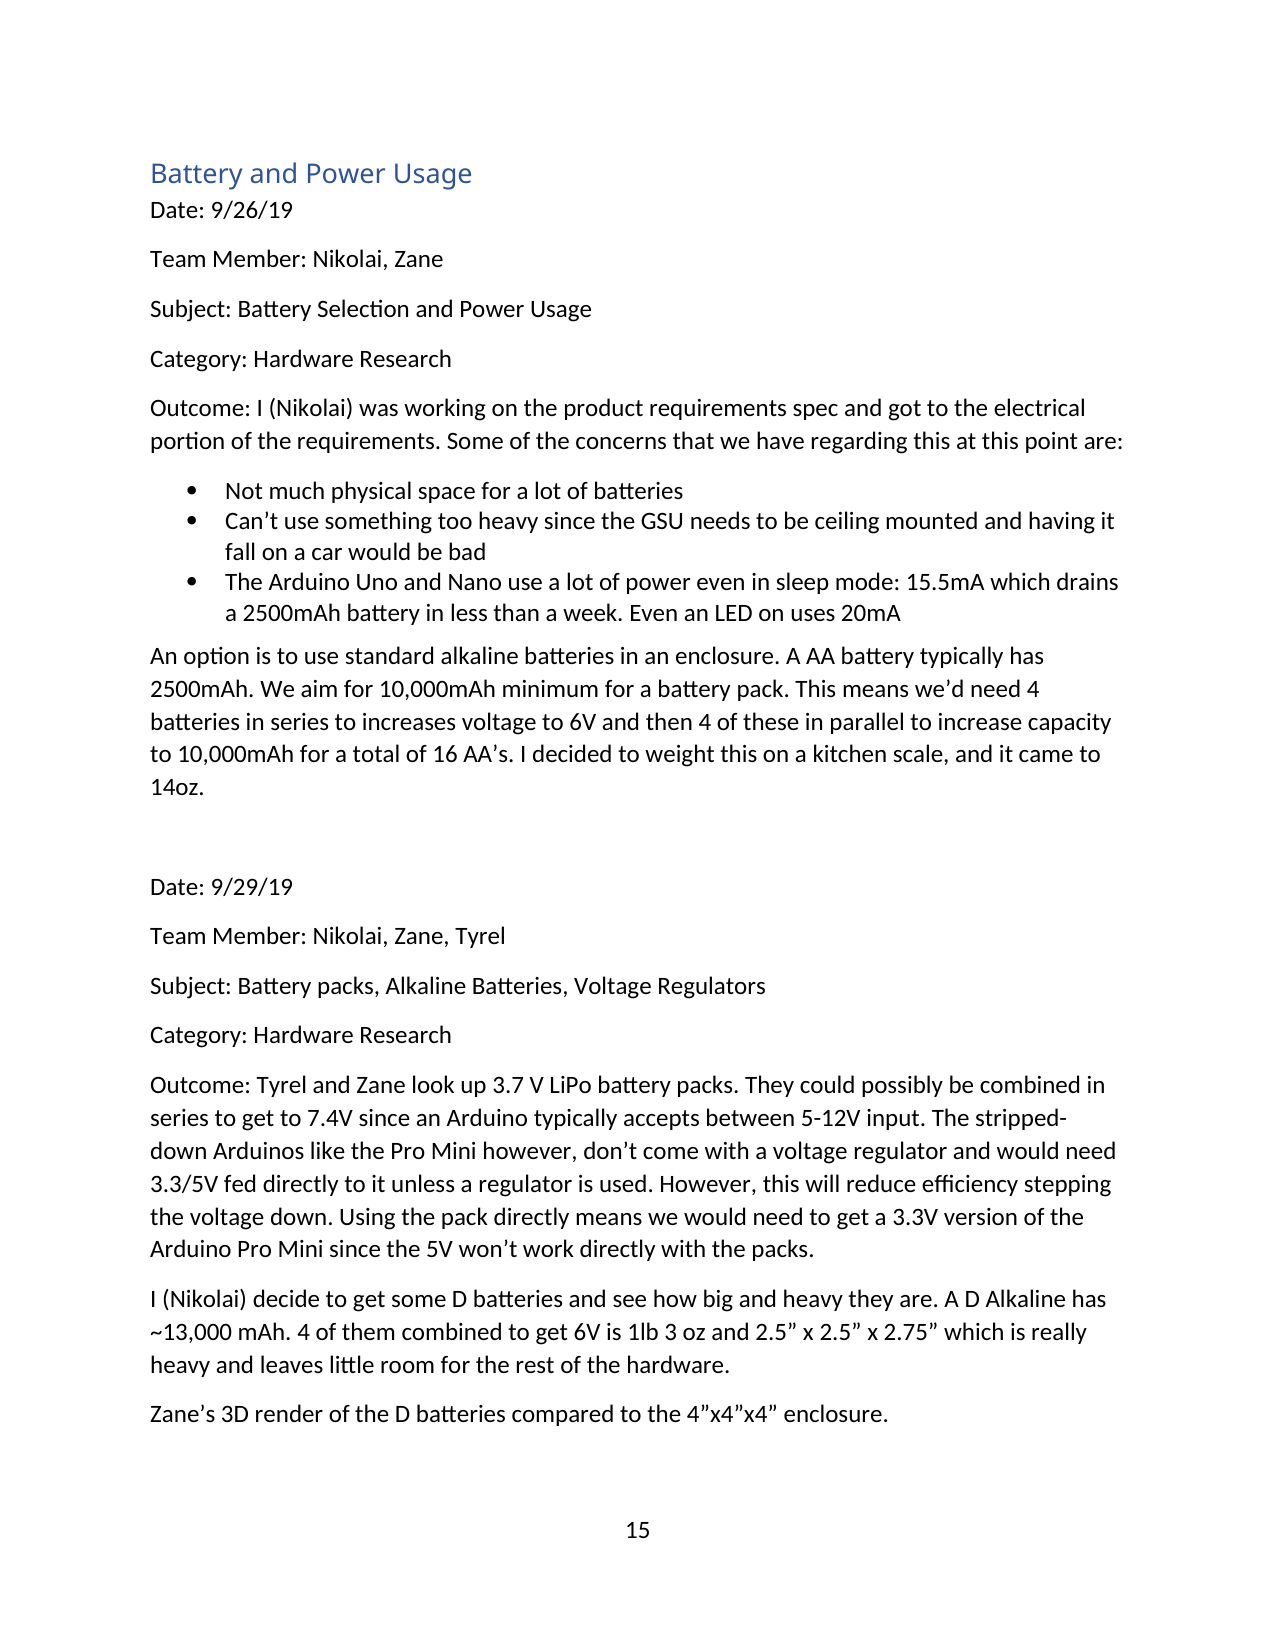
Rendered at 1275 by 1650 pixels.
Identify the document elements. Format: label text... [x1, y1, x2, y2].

text Category: Hardware Research [150, 343, 1125, 373]
subtitle Battery and Power Usage [150, 154, 1125, 191]
text I (Nikolai) decide to get some D batteries and see how big and heavy they are. A D Alkaline has ~13,000 mAh. 4 of them combined to get 6V is 1lb 3 oz and 2.5” x 2.5” x 2.75” which is really heavy and leaves little room for the rest of the hardware. [150, 1283, 1125, 1379]
list Not much physical space for a lot of batteries [187, 475, 1125, 505]
text An option is to use standard alkaline batteries in an enclosure. A AA battery typically has 2500mAh. We aim for 10,000mAh minimum for a battery pack. This means we’d need 4 batteries in series to increases voltage to 6V and then 4 of these in parallel to increase capacity to 10,000mAh for a total of 16 AA’s. I decided to weight this on a kitchen scale, and it came to 14oz. [150, 640, 1125, 802]
text Date: 9/26/19 [150, 194, 1125, 224]
text Category: Hardware Research [150, 1019, 1125, 1050]
text Team Member: Nikolai, Zane, Tyrel [150, 920, 1125, 951]
text Zane’s 3D render of the D batteries compared to the 4”x4”x4” enclosure. [150, 1399, 1125, 1429]
text Date: 9/29/19 [150, 871, 1125, 901]
text Team Member: Nikolai, Zane [150, 243, 1125, 274]
text Subject: Battery Selection and Power Usage [150, 293, 1125, 324]
text Outcome: Tyrel and Zane look up 3.7 V LiPo battery packs. They could possibly be combined in series to get to 7.4V since an Arduino typically accepts between 5-12V input. The stripped-down Arduinos like the Pro Mini however, don’t come with a voltage regulator and would need 3.3/5V fed directly to it unless a regulator is used. However, this will reduce efficiency stepping the voltage down. Using the pack directly means we would need to get a 3.3V version of the Arduino Pro Mini since the 5V won’t work directly with the packs. [150, 1069, 1125, 1264]
text Subject: Battery packs, Alkaline Batteries, Voltage Regulators [150, 970, 1125, 1000]
list The Arduino Uno and Nano use a lot of power even in sleep mode: 15.5mA which drains a 2500mAh battery in less than a week. Even an LED on uses 20mA [187, 566, 1125, 627]
list Can’t use something too heavy since the GSU needs to be ceiling mounted and having it fall on a car would be bad [187, 505, 1125, 566]
text Outcome: I (Nikolai) was working on the product requirements spec and got to the electrical portion of the requirements. Some of the concerns that we have regarding this at this point are: [150, 392, 1125, 456]
